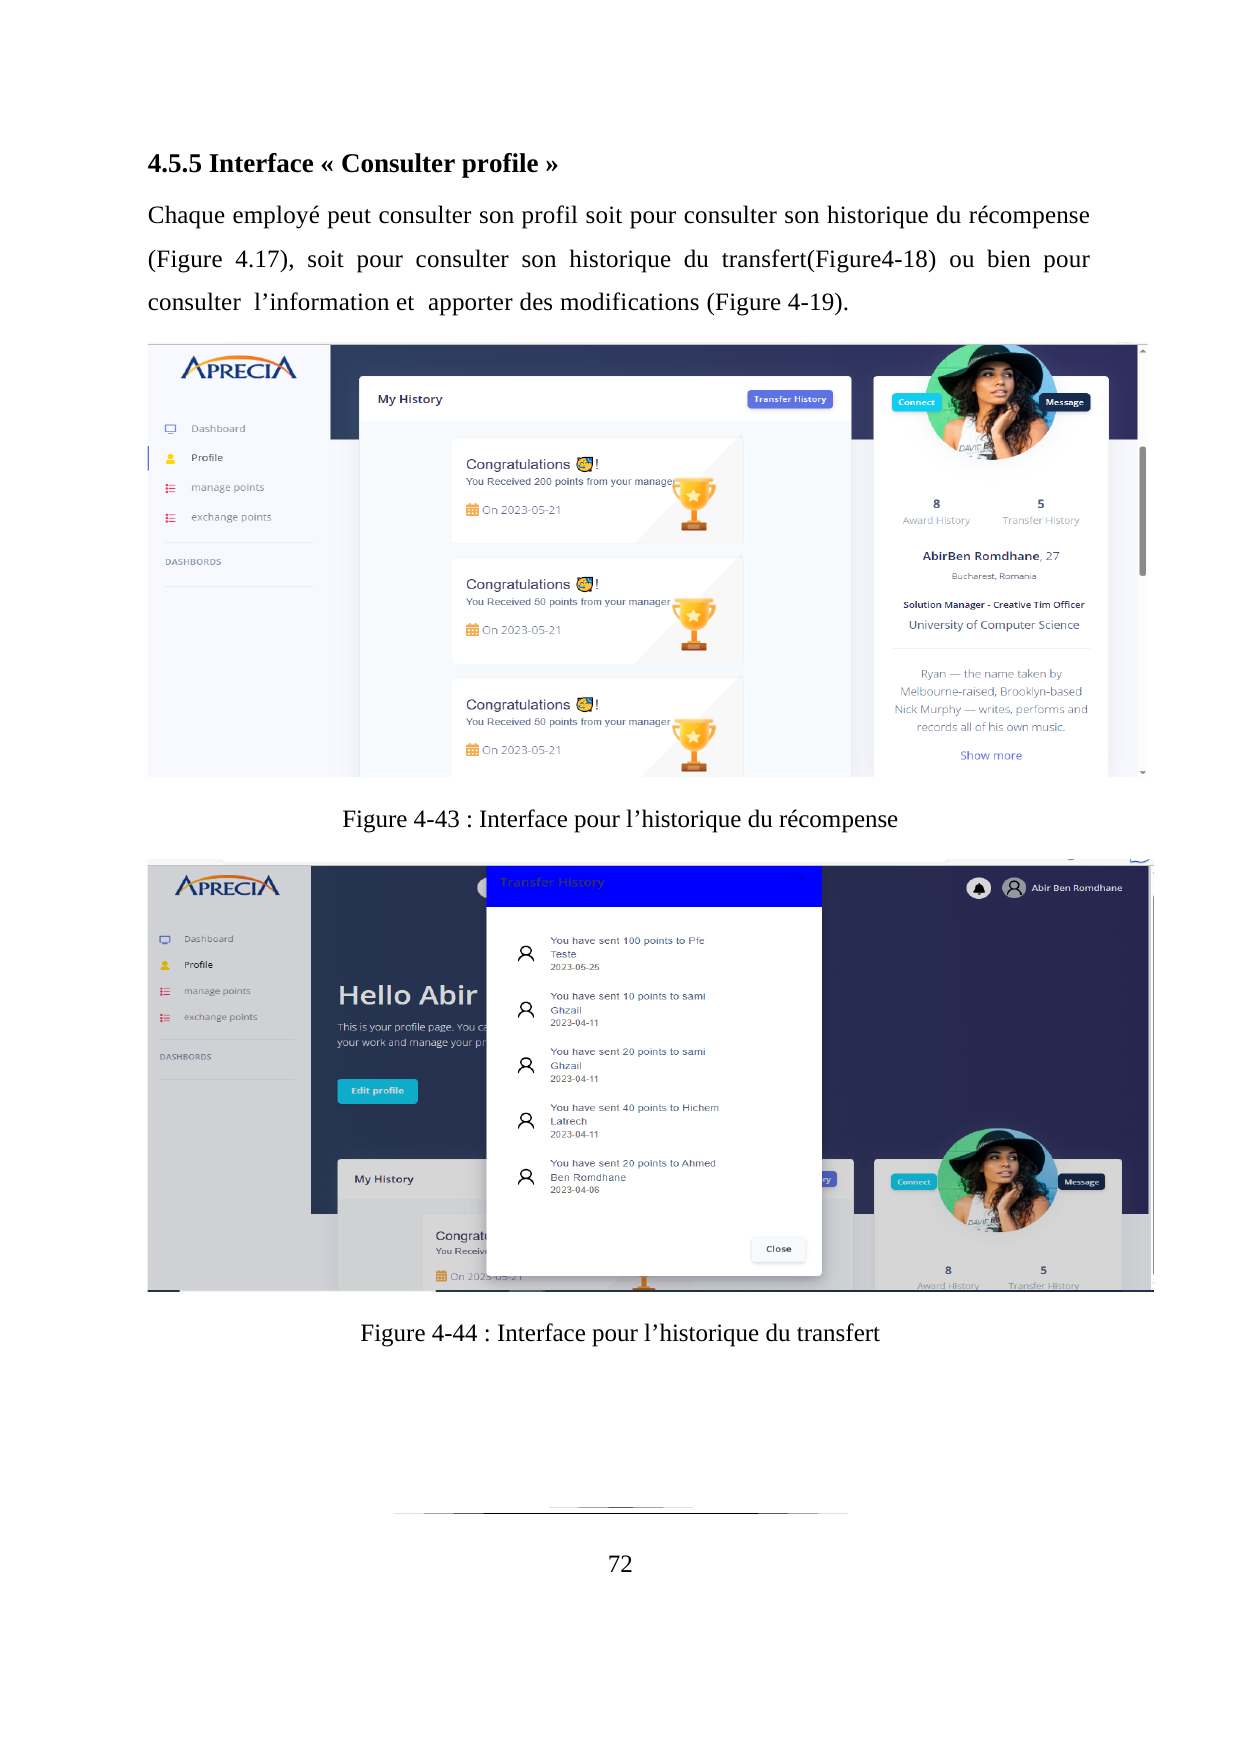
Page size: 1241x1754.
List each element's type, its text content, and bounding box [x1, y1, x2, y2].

subtitle Interface « Consulter profile » [148, 148, 1093, 179]
picture [147, 342, 1148, 777]
text Chaque employé peut consulter son profil soit pour consulter son historique du récompense (Figure 4.17), soit pour consulter son historique du transfert(Figure4-18) ou bien pour consulter l’information et apporter des modifications (Figure 4-19). [148, 201, 1093, 316]
picture [147, 859, 1154, 1292]
